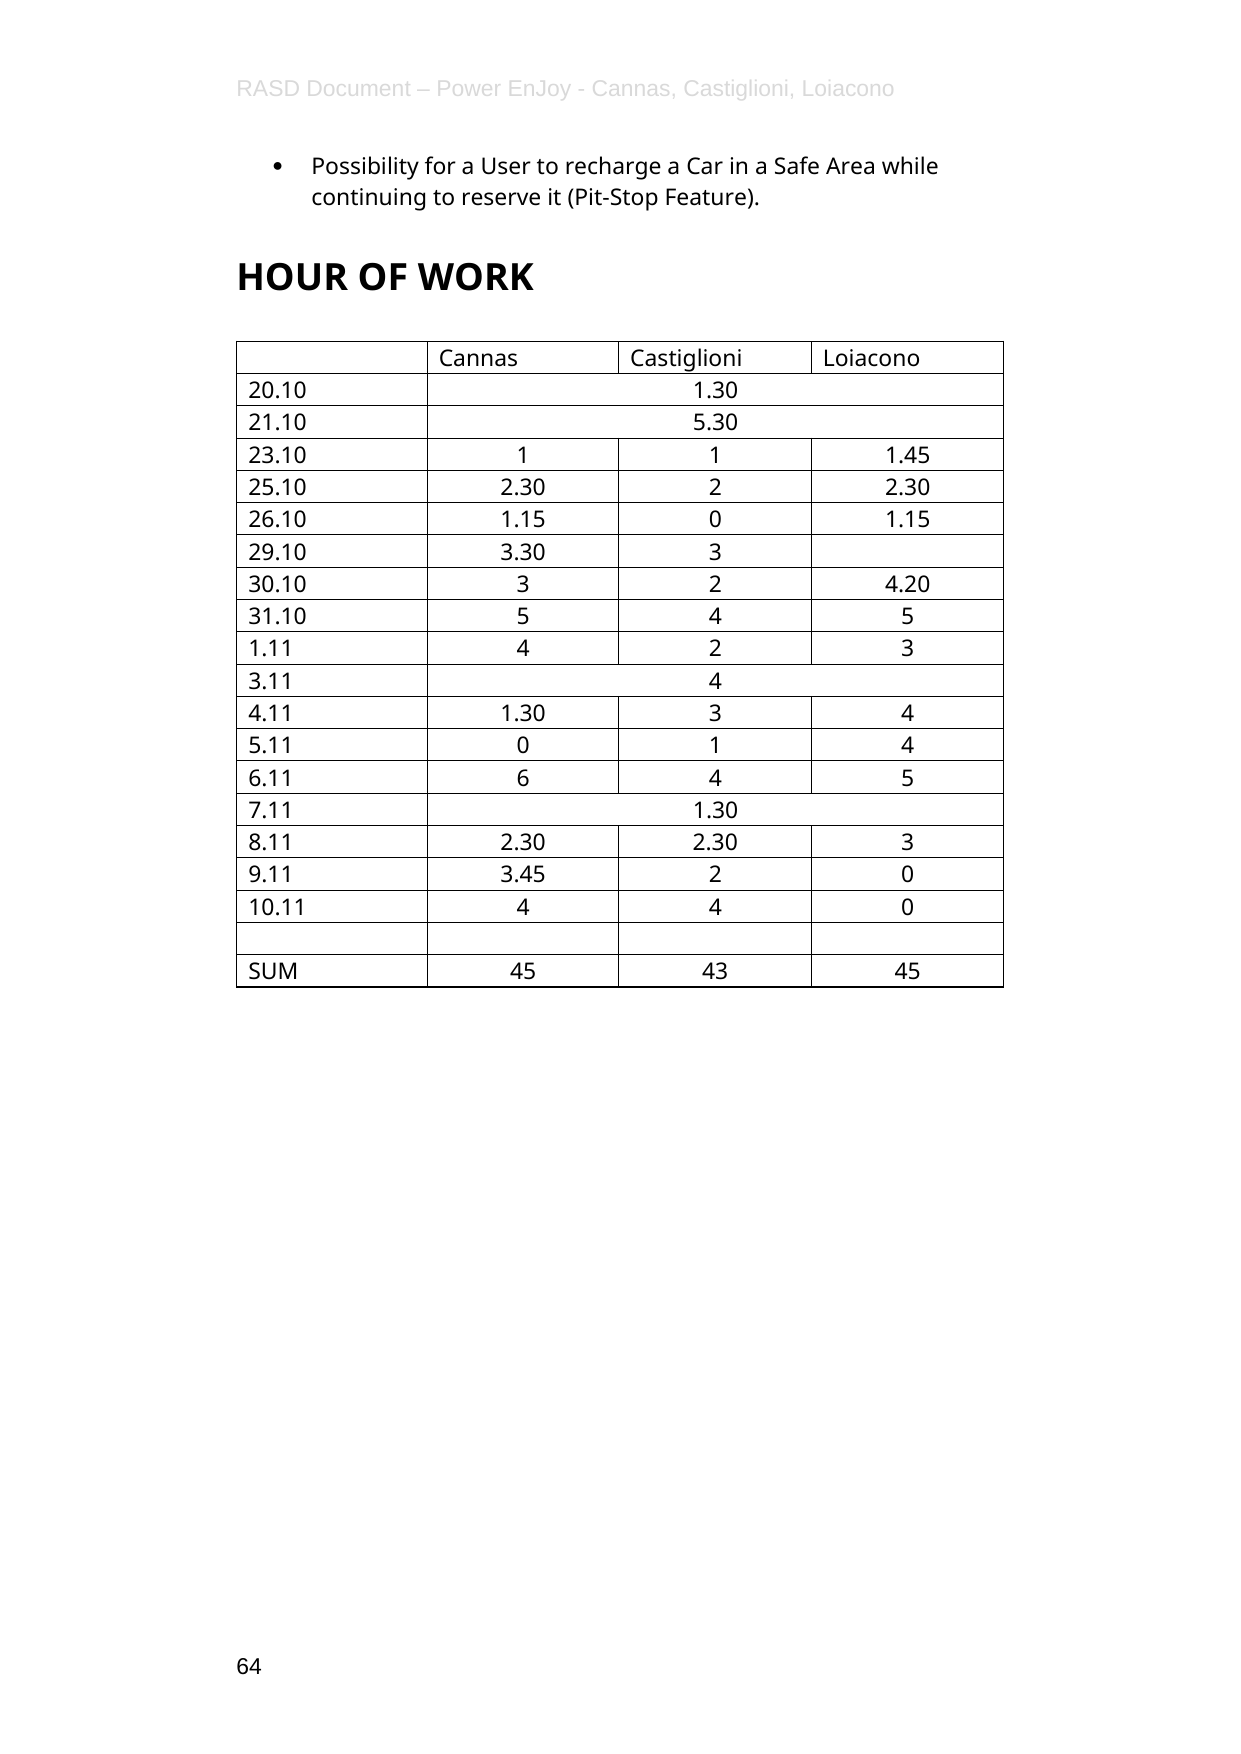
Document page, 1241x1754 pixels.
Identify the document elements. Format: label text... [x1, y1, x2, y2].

table_cell 3 [619, 697, 811, 728]
table_cell 0 [428, 729, 618, 760]
table_cell 10.11 [237, 891, 427, 922]
table_cell 3 [428, 568, 618, 599]
table_cell 0 [812, 858, 1003, 889]
table_cell [428, 923, 618, 954]
table_cell 4.11 [237, 697, 427, 728]
table_cell 1 [619, 439, 811, 470]
table_cell 8.11 [237, 826, 427, 857]
table_cell 4 [812, 729, 1003, 760]
table_cell 2 [619, 632, 811, 663]
table_cell 4 [428, 632, 618, 663]
table_cell 1.30 [428, 374, 1003, 405]
table_cell 1.45 [812, 439, 1003, 470]
table_cell 2.30 [812, 471, 1003, 502]
table_cell 6.11 [237, 761, 427, 793]
table_cell 25.10 [237, 471, 427, 502]
table_cell 1.15 [428, 503, 618, 534]
list Possibility for a User to recharge a Car in a Safe Area while continuing to reserve it (Pit-Stop Feature). [274, 150, 1004, 212]
table_cell [619, 923, 811, 954]
table_header Loiacono [812, 342, 1003, 373]
table_cell 5 [812, 600, 1003, 631]
subtitle HOUR OF WORK [236, 250, 1004, 301]
table_cell 1 [428, 439, 618, 470]
table_cell 26.10 [237, 503, 427, 534]
table_cell 3 [812, 632, 1003, 663]
table_cell 4 [619, 761, 811, 793]
table_cell 9.11 [237, 858, 427, 889]
table_cell 30.10 [237, 568, 427, 599]
table_cell 21.10 [237, 406, 427, 437]
table_cell 1.30 [428, 794, 1003, 825]
table_cell 45 [428, 955, 618, 986]
table_cell 5 [812, 761, 1003, 793]
table_cell 5 [428, 600, 618, 631]
table_cell 1 [619, 729, 811, 760]
table_cell 5.11 [237, 729, 427, 760]
table_header [237, 342, 427, 373]
table_cell 2 [619, 471, 811, 502]
table_cell 31.10 [237, 600, 427, 631]
table_cell 3 [619, 535, 811, 567]
table_cell 29.10 [237, 535, 427, 567]
table_cell [812, 923, 1003, 954]
table_cell 7.11 [237, 794, 427, 825]
table_cell 2.30 [428, 826, 618, 857]
table_cell 3 [812, 826, 1003, 857]
table_cell 4 [812, 697, 1003, 728]
table_cell 4 [428, 665, 1003, 696]
table_cell 3.11 [237, 665, 427, 696]
table_cell SUM [237, 955, 427, 986]
table_cell 0 [812, 891, 1003, 922]
table_cell 4.20 [812, 568, 1003, 599]
table_cell 2.30 [619, 826, 811, 857]
table_cell 4 [619, 891, 811, 922]
table_cell 2 [619, 858, 811, 889]
table_header Cannas [428, 342, 618, 373]
table_cell 4 [428, 891, 618, 922]
table_cell 45 [812, 955, 1003, 986]
table_cell [237, 923, 427, 954]
table_cell 6 [428, 761, 618, 793]
table_cell 3.30 [428, 535, 618, 567]
table_cell 4 [619, 600, 811, 631]
table_cell 20.10 [237, 374, 427, 405]
table_cell 2 [619, 568, 811, 599]
table_cell 1.30 [428, 697, 618, 728]
table_cell 1.11 [237, 632, 427, 663]
table_cell 2.30 [428, 471, 618, 502]
table_cell 43 [619, 955, 811, 986]
table_cell 23.10 [237, 439, 427, 470]
table_cell 3.45 [428, 858, 618, 889]
table_header Castiglioni [619, 342, 811, 373]
table_cell [812, 535, 1003, 567]
table_cell 1.15 [812, 503, 1003, 534]
table_cell 5.30 [428, 406, 1003, 437]
table_cell 0 [619, 503, 811, 534]
